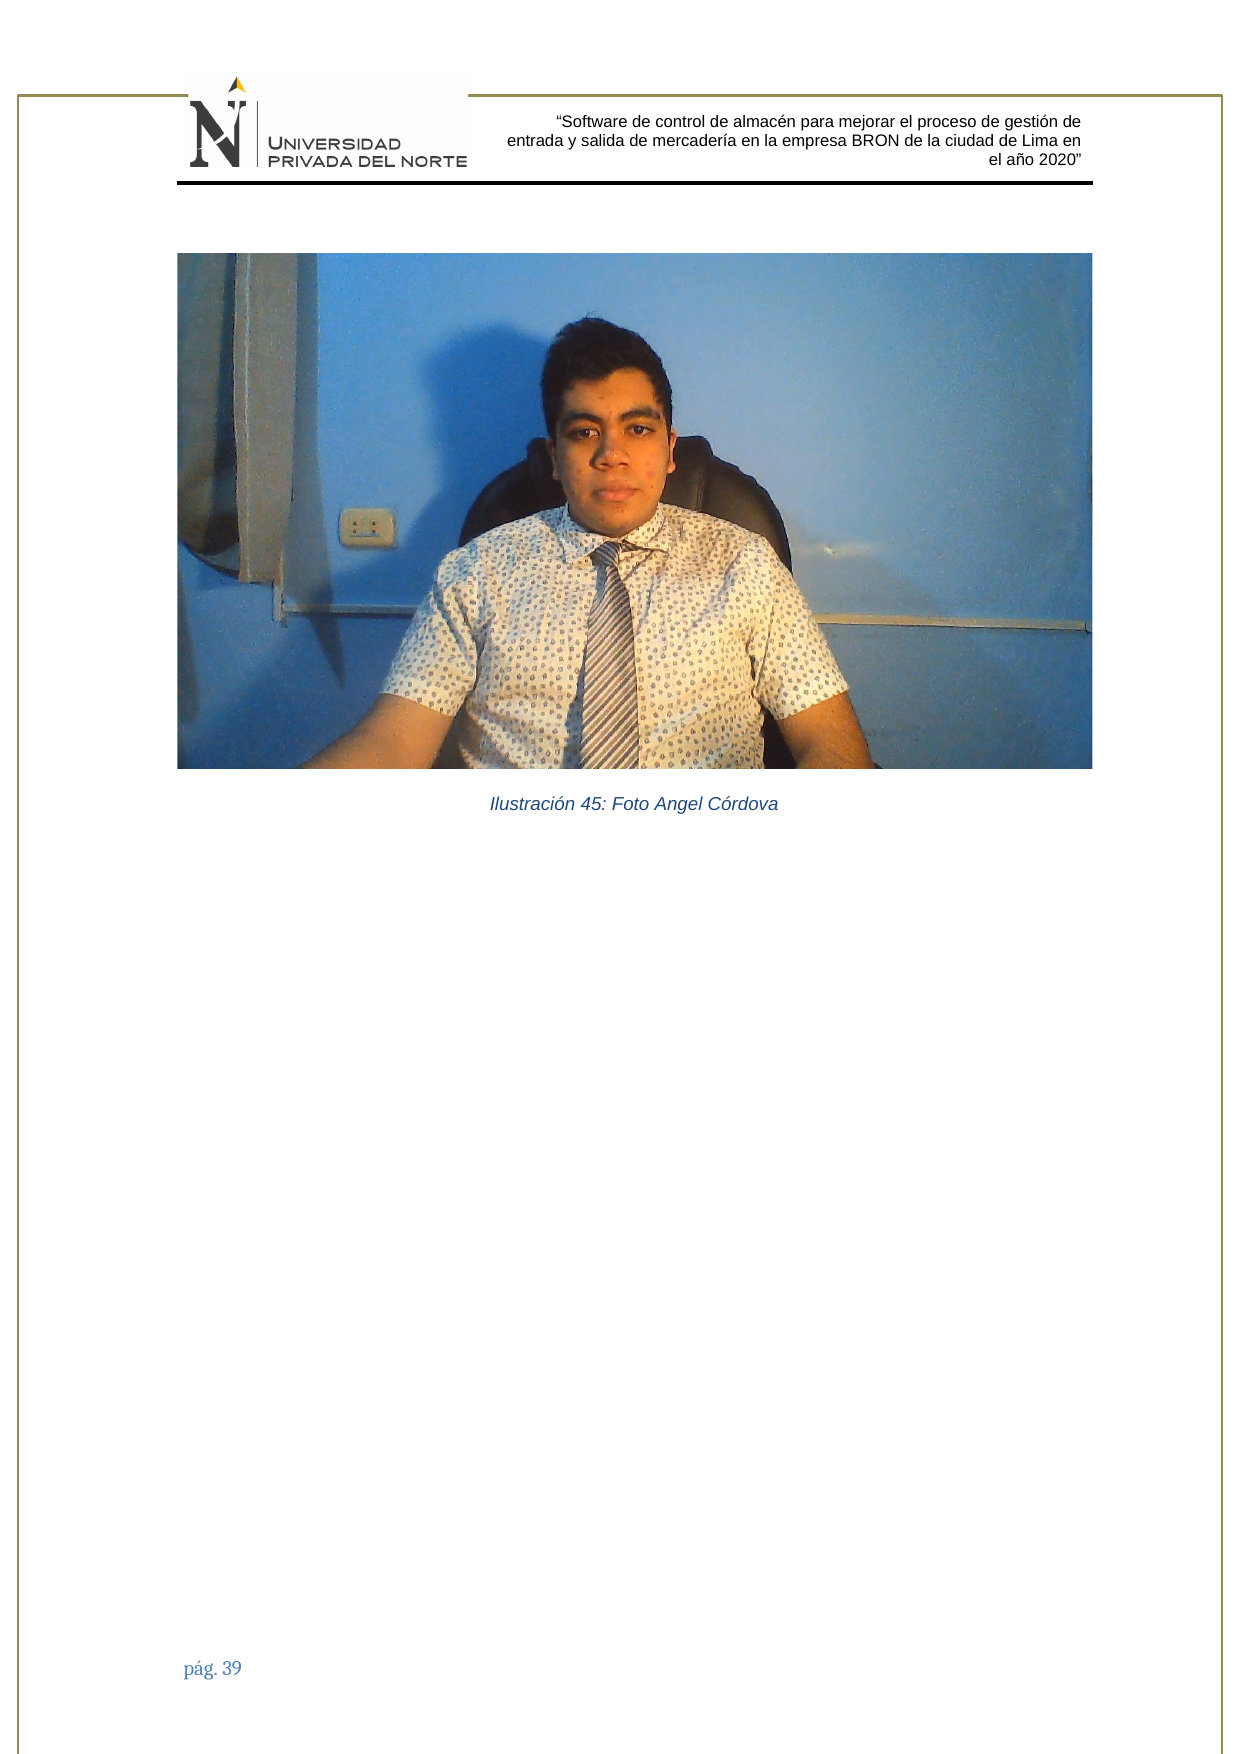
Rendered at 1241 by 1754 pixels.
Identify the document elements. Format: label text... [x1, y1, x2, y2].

text Ilustración 46: Foto Angel Córdova [177, 793, 1092, 814]
picture [177, 253, 1093, 769]
picture [188, 73, 469, 169]
